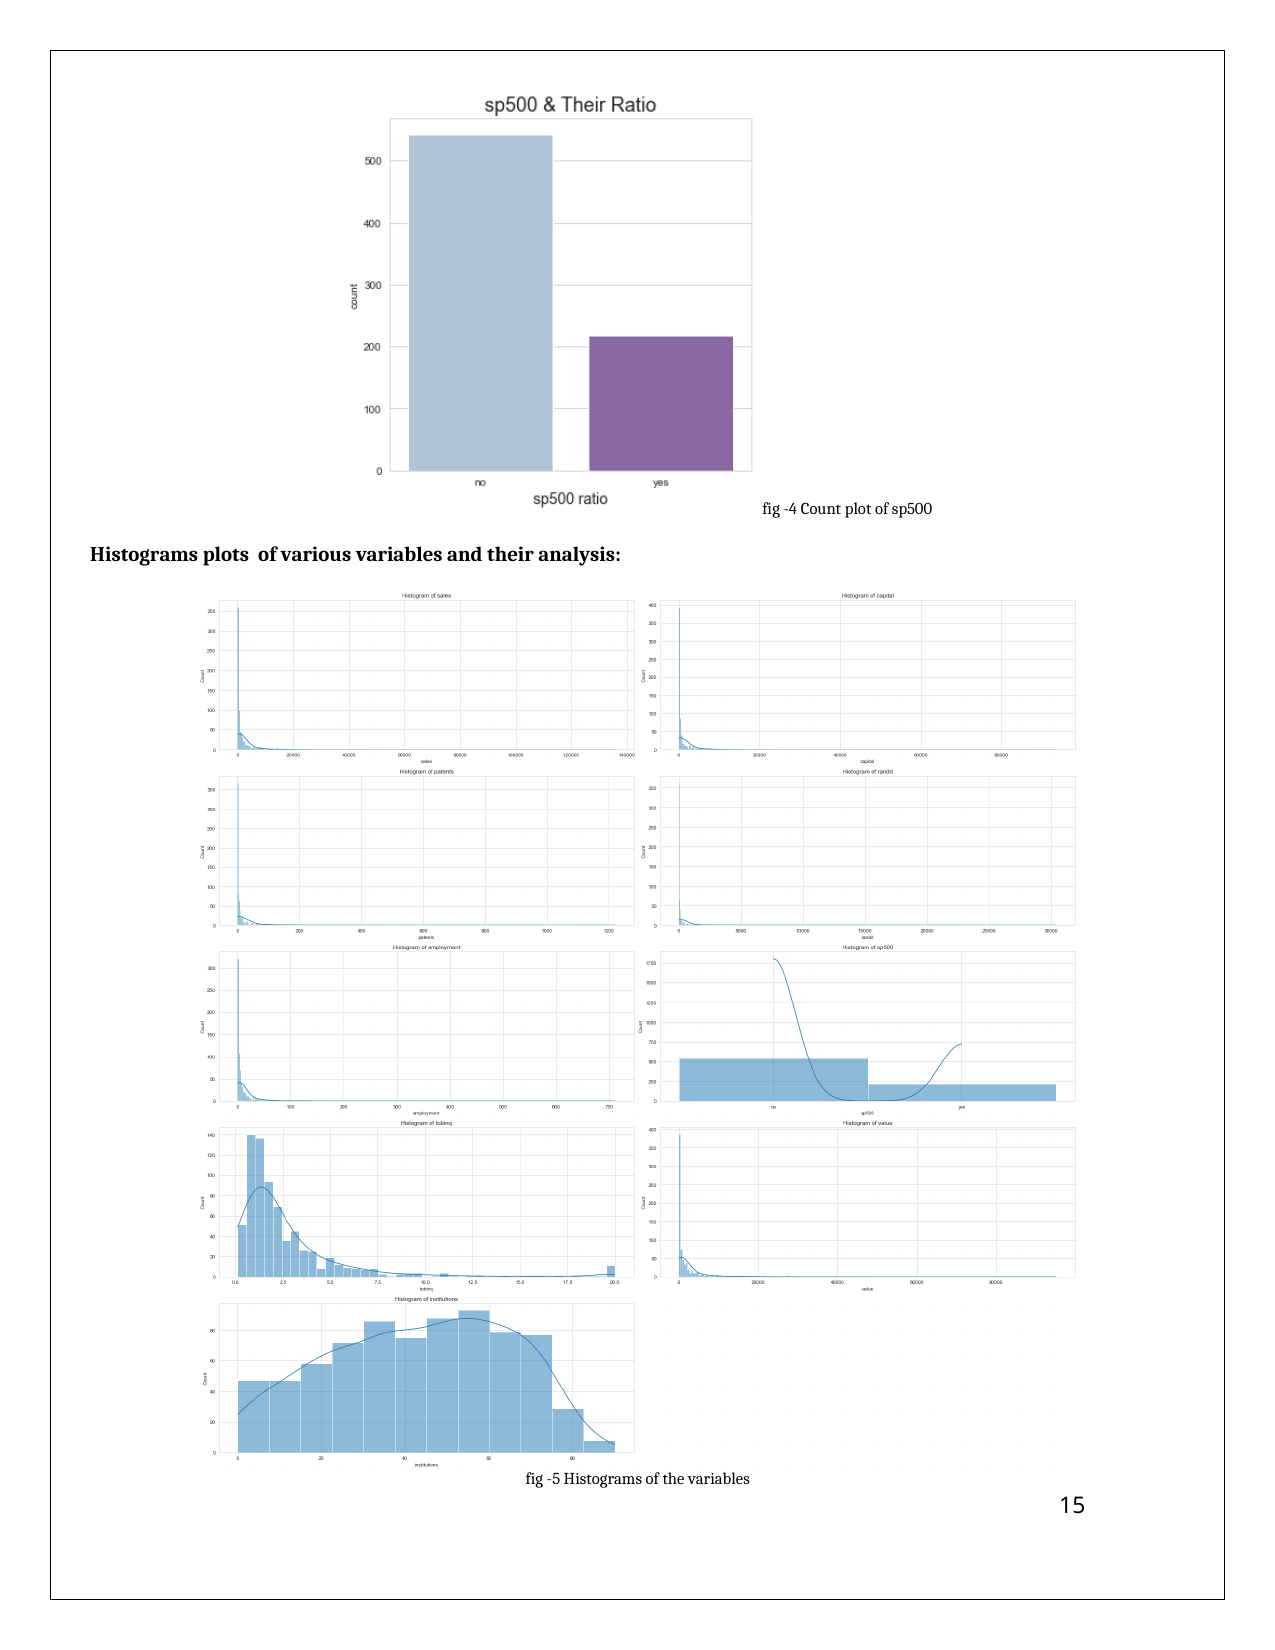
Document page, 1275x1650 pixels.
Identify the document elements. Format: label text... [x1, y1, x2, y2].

picture [197, 590, 1078, 1470]
text fig -5 Histograms of the variables [90, 1470, 1185, 1489]
text Histograms plots of various variables and their analysis: [90, 542, 1185, 566]
picture [342, 90, 759, 515]
